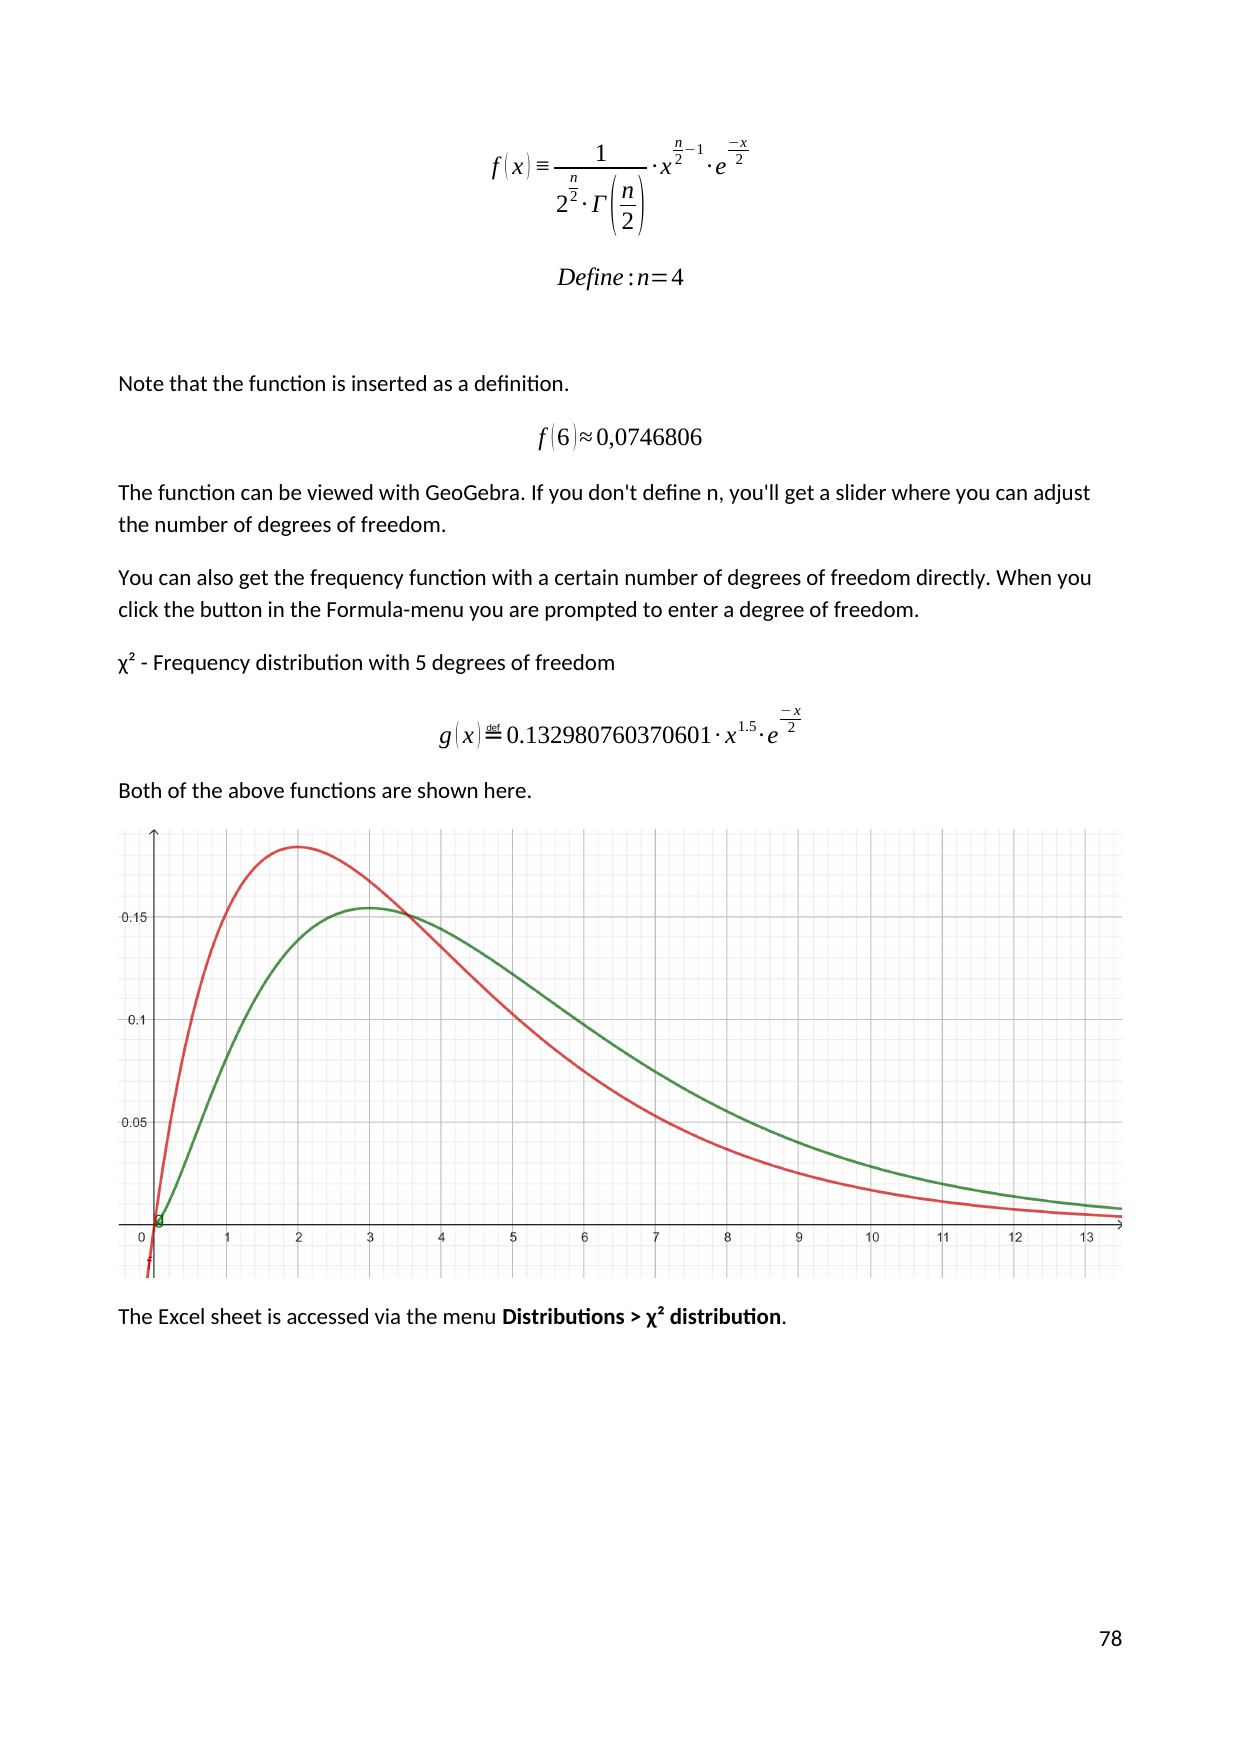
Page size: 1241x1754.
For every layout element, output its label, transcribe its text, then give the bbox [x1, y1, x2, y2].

text You can also get the frequency function with a certain number of degrees of freedom directly. When you click the button in the Formula-menu you are prompted to enter a degree of freedom. [118, 563, 1122, 623]
picture [118, 829, 1123, 1278]
text The function can be viewed with GeoGebra. If you don't define n, you'll get a slider where you can adjust the number of degrees of freedom. [118, 478, 1122, 538]
text Both of the above functions are shown here. [118, 776, 1122, 804]
text The Excel sheet is accessed via the menu Distributions > χ² distribution. [118, 1302, 1122, 1330]
text χ² - Frequency distribution with 5 degrees of freedom [118, 648, 1122, 676]
text Note that the function is inserted as a definition. [118, 369, 1122, 397]
